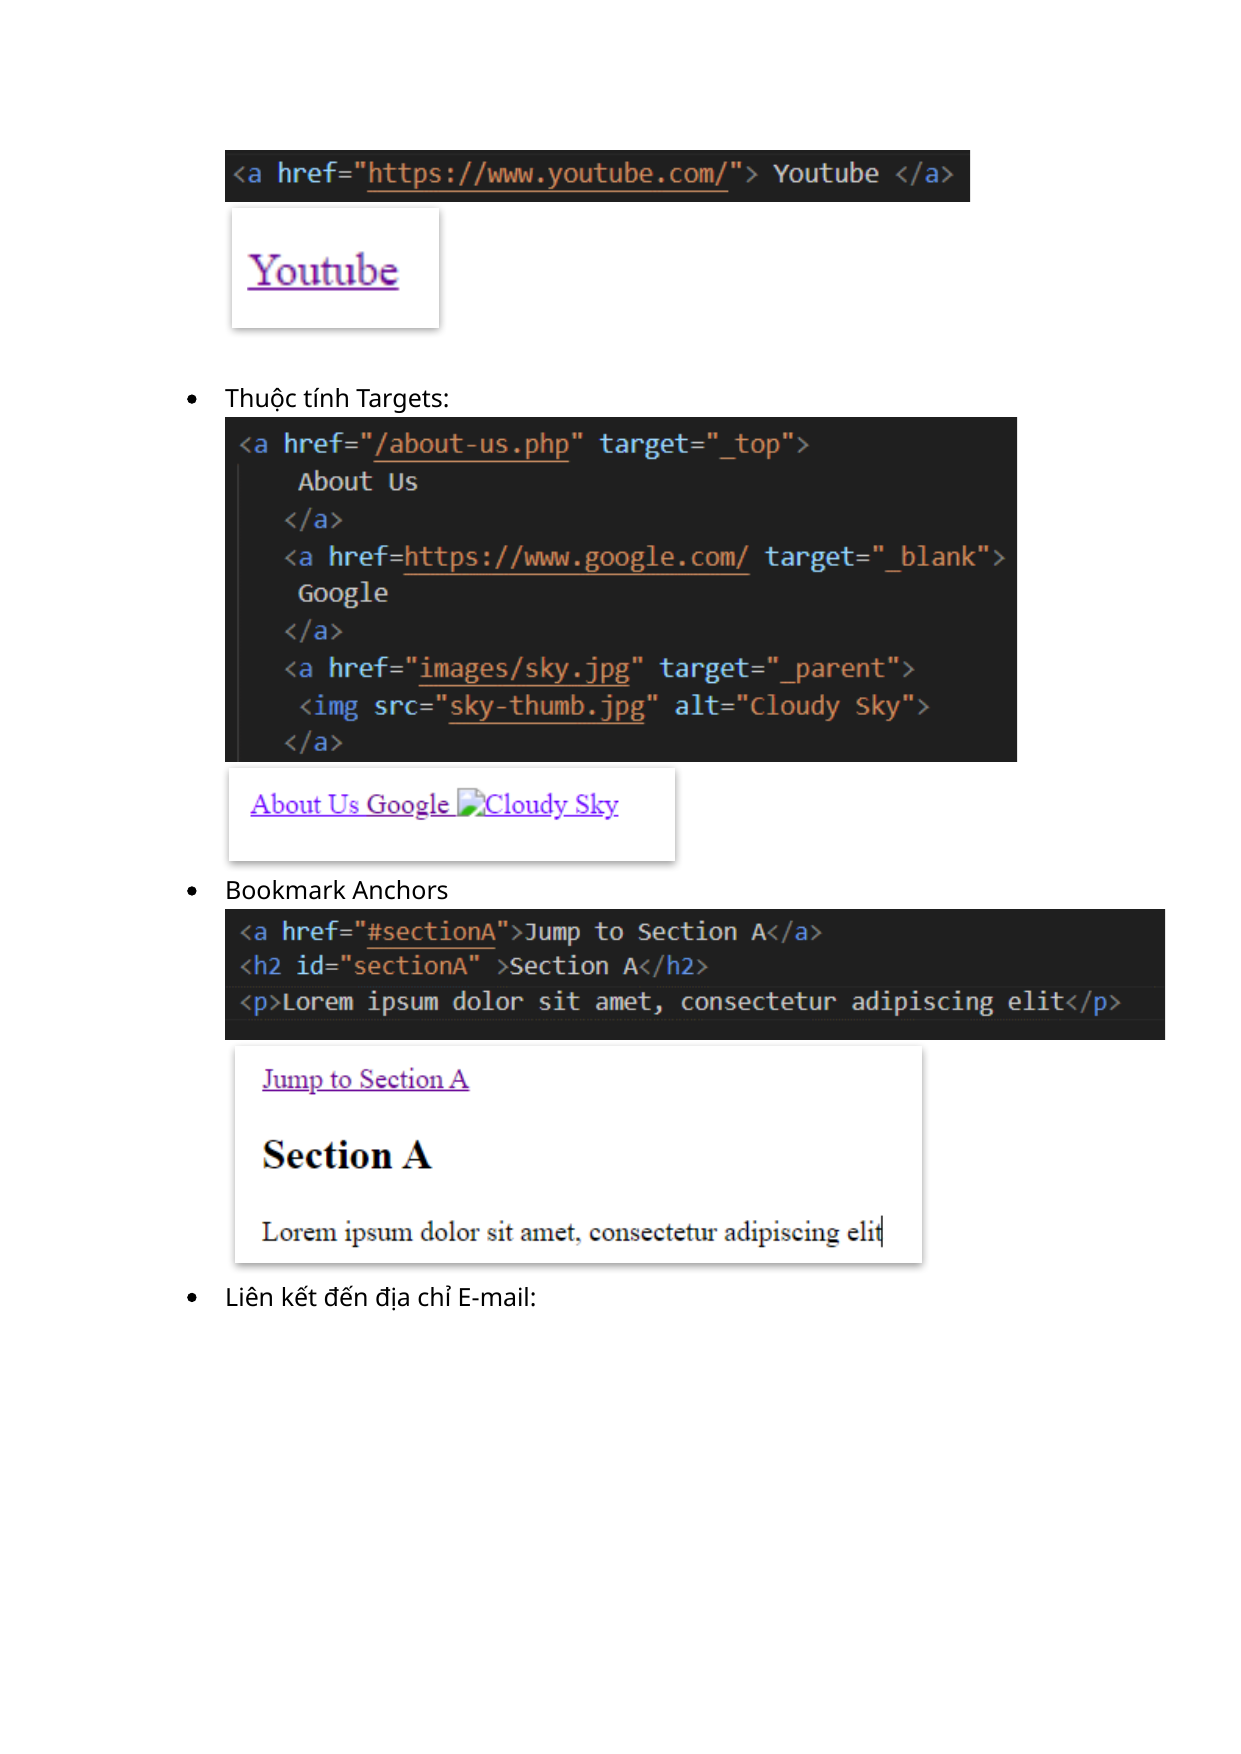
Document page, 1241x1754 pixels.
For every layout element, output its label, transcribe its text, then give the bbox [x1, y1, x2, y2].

picture [247, 223, 425, 313]
picture [225, 417, 1018, 762]
picture [244, 783, 661, 847]
picture [250, 1061, 908, 1249]
list Thuộc tính Targets: [187, 381, 1090, 415]
list Bookmark Anchors [187, 873, 1090, 907]
picture [225, 150, 971, 202]
list Liên kết đến địa chỉ E-mail: [187, 1279, 1090, 1313]
picture [225, 909, 1166, 1040]
